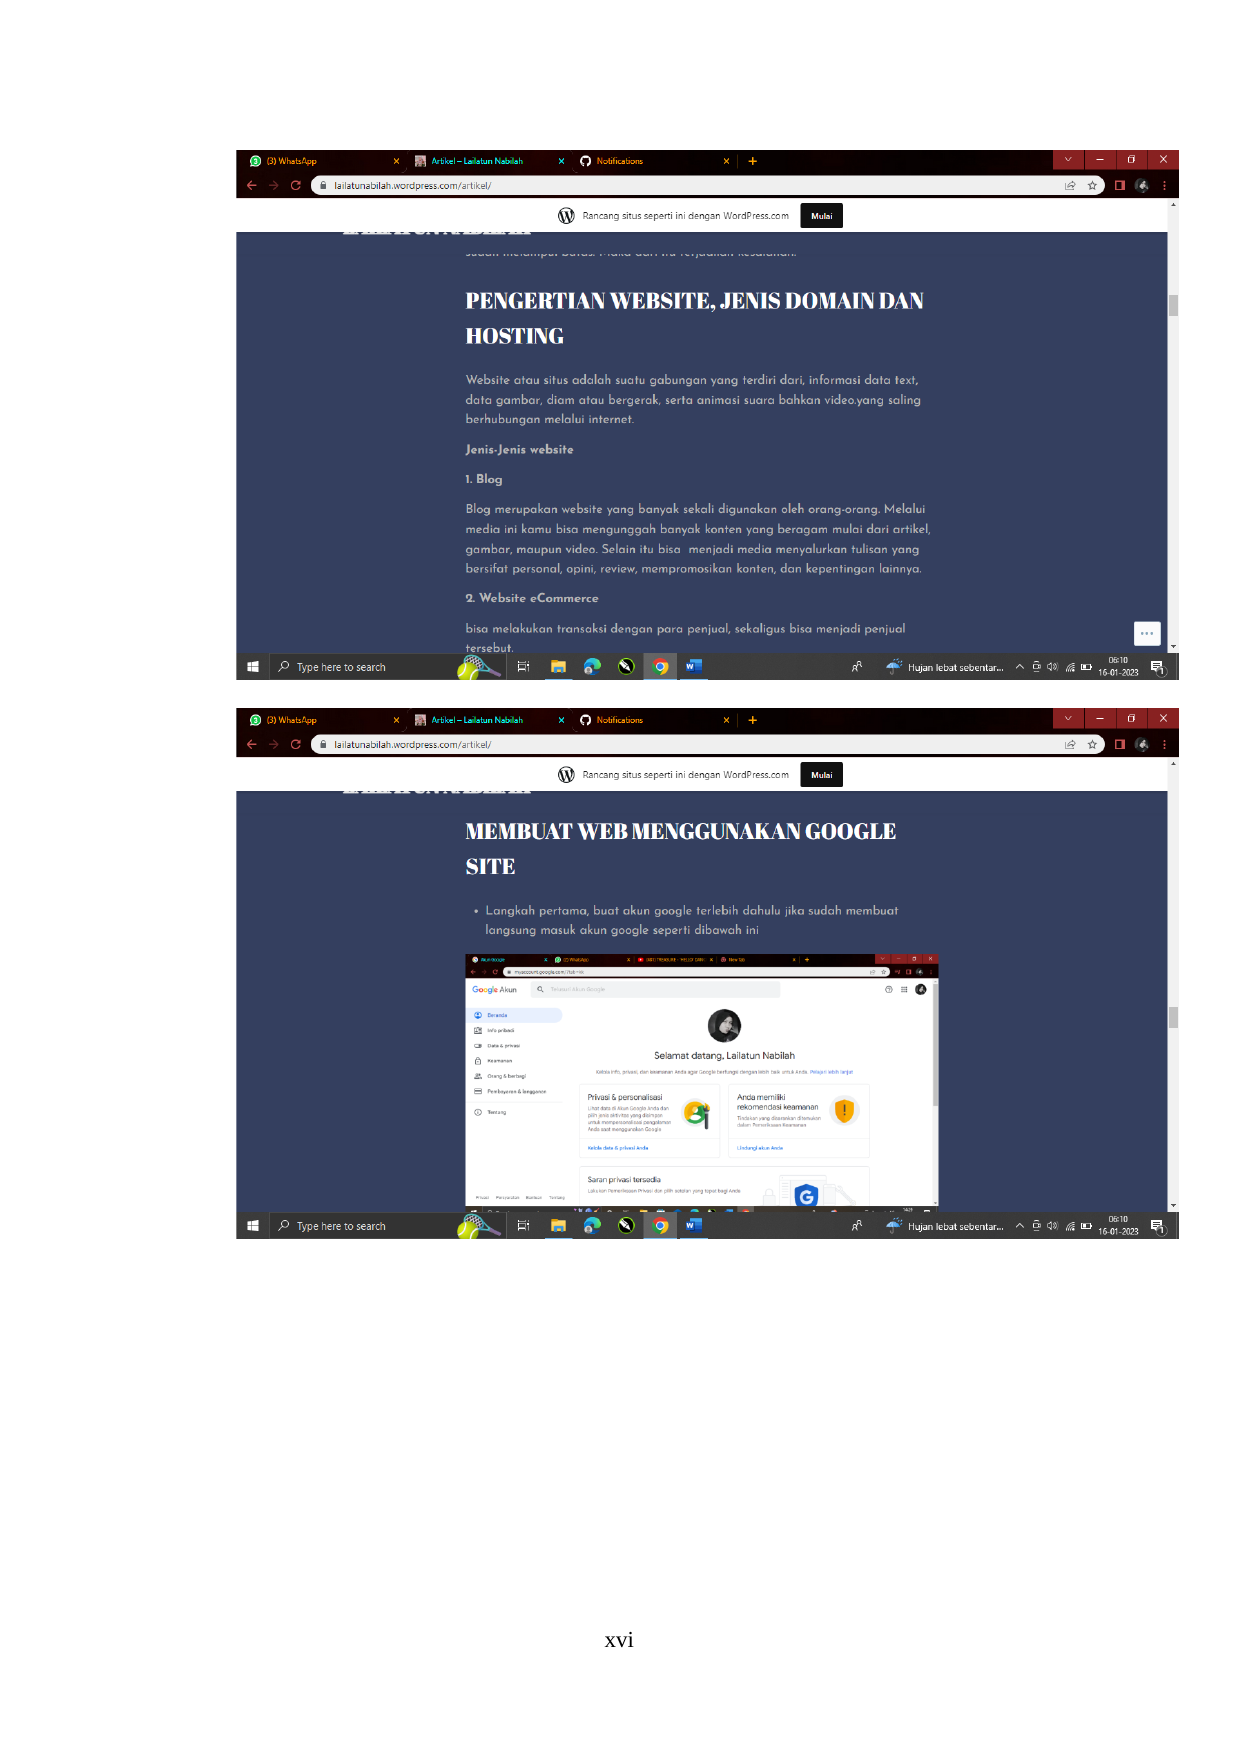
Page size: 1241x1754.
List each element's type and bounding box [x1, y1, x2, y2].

picture [236, 708, 1179, 1239]
picture [236, 150, 1179, 680]
